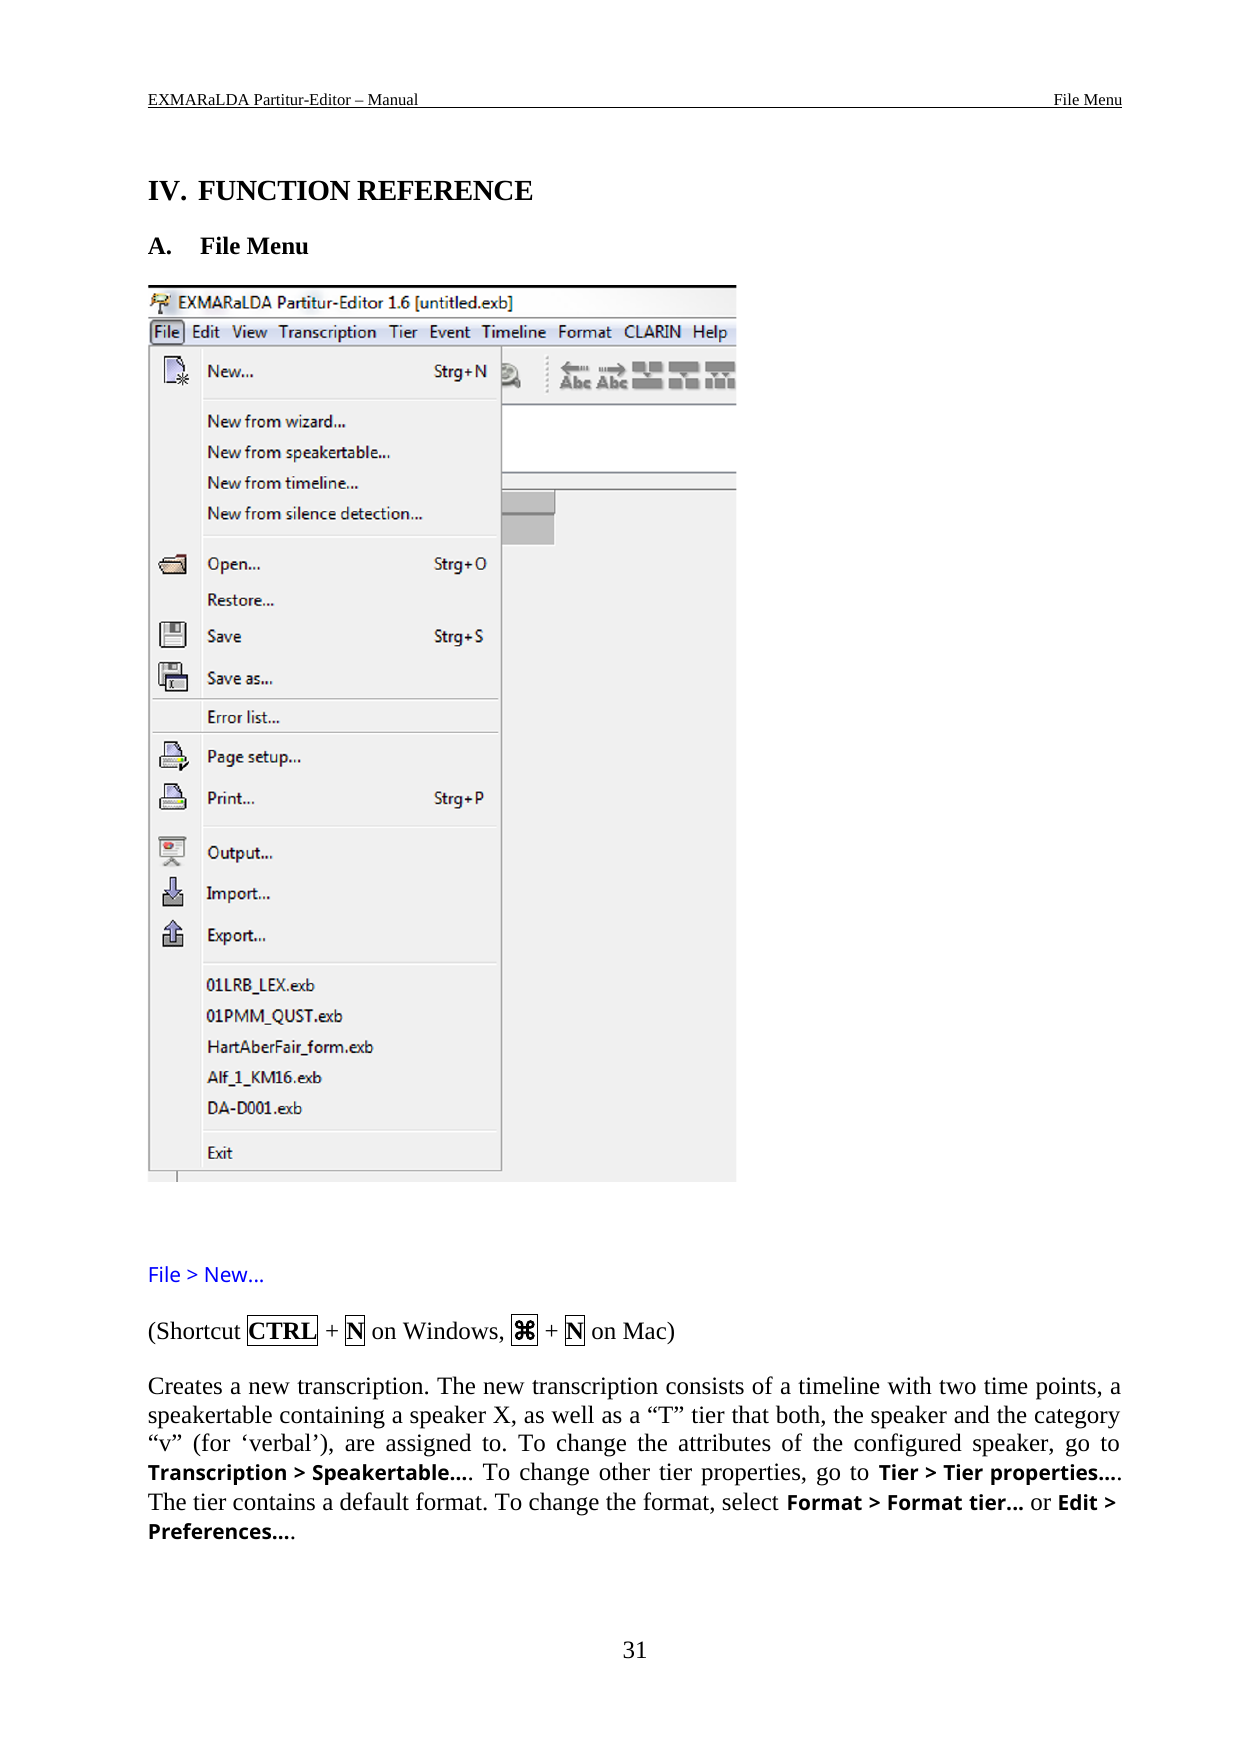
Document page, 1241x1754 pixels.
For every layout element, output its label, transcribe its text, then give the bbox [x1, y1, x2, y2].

subtitle File Menu [148, 231, 1122, 260]
text (Shortcut CTRL + N on Windows, ⌘ + N on Mac) [148, 1314, 511, 1346]
subtitle FUNCTION REFERENCE [148, 173, 1181, 206]
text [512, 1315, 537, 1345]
subtitle File > New... [148, 1260, 1122, 1289]
picture [147, 285, 737, 1182]
text (Shortcut CTRL + N on Windows, ⌘ + N on Mac) [538, 1314, 1122, 1346]
text Creates a new transcription. The new transcription consists of a timeline with two time points, a speakertable containing a speaker X, as well as a “T” tier that both, the speaker and the category “v” (for ‘verbal’), are assigned to. To change the attributes of the configured speaker, go to Transcription > Speakertable…. To change other tier properties, go to Tier > Tier properties…. The tier contains a default format. To change the format, select Format > Format tier... or Edit > Preferences…. [148, 1371, 1122, 1546]
